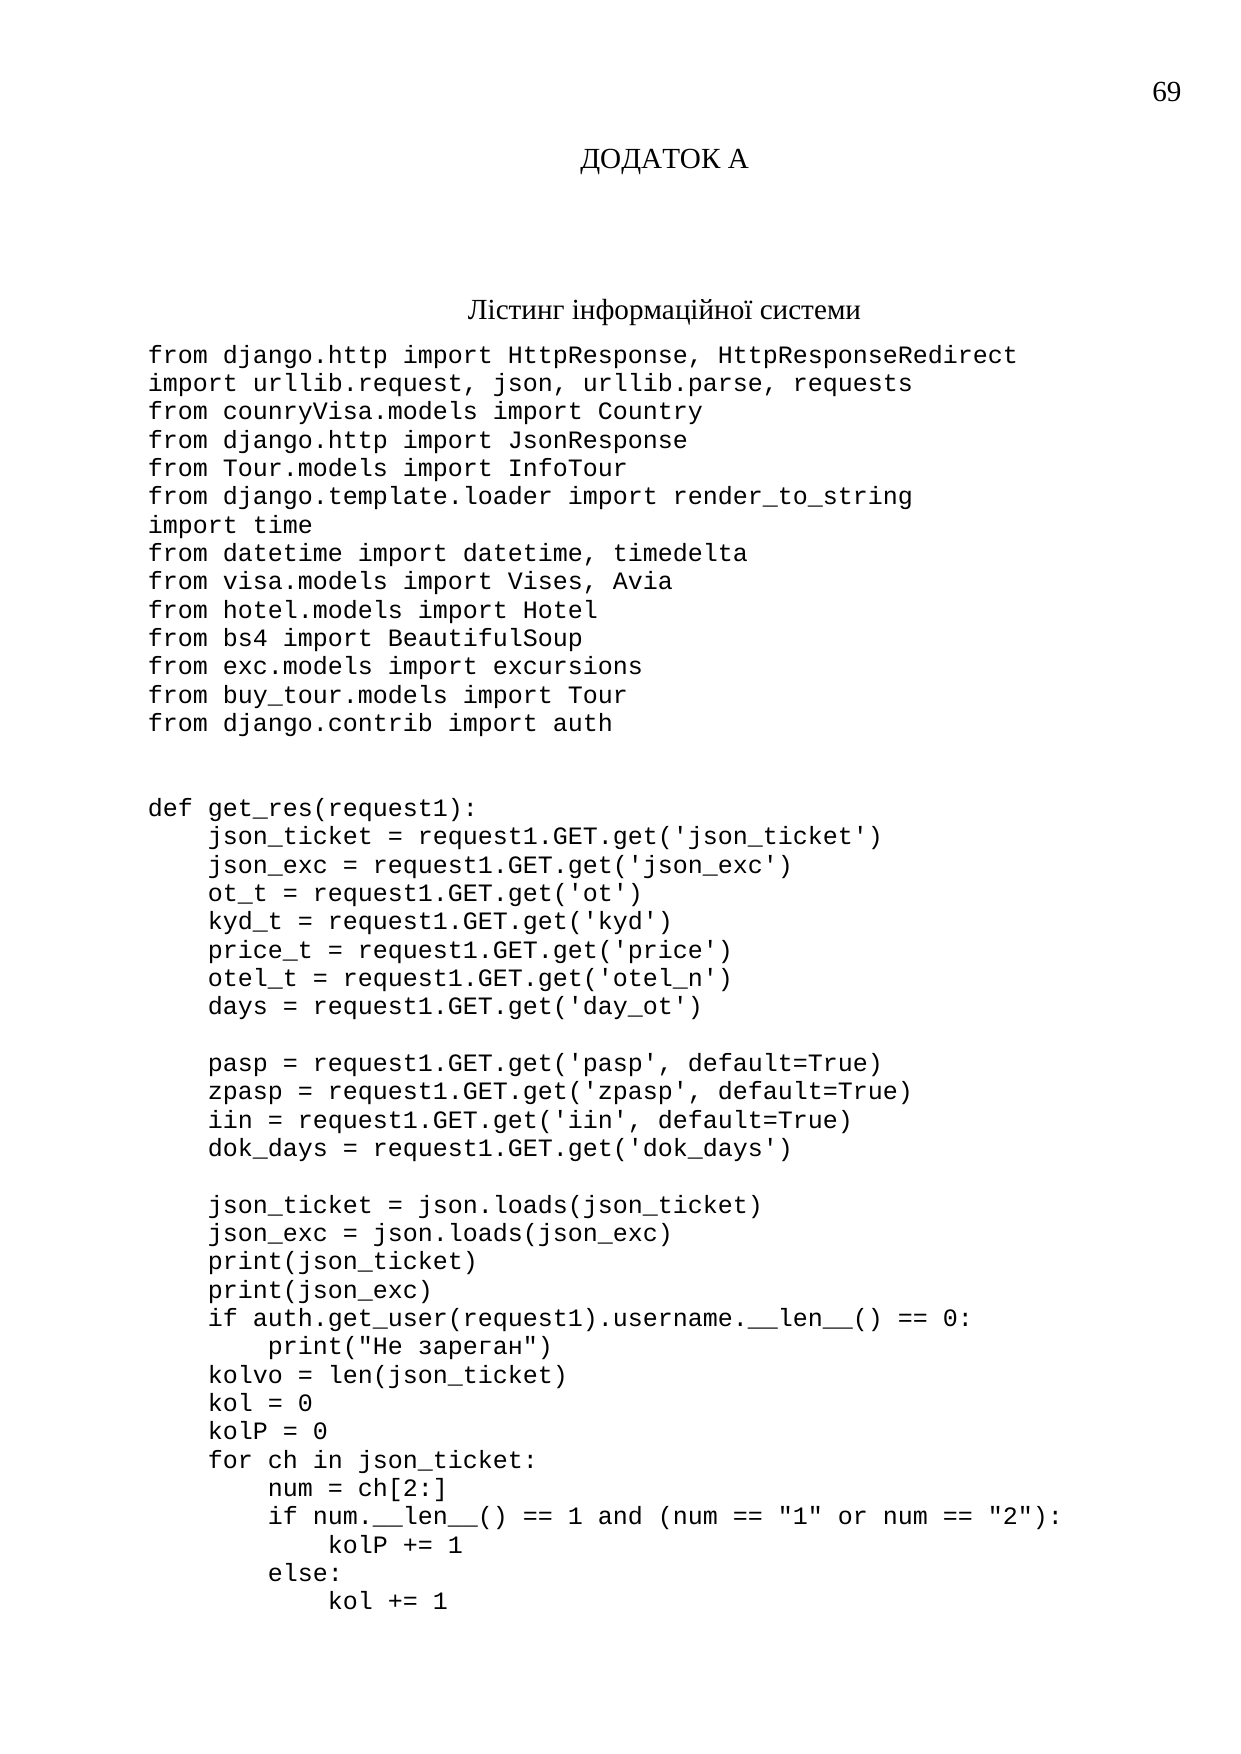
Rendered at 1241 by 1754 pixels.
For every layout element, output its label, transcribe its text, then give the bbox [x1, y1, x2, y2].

text from Tour.models import InfoTour [148, 456, 1181, 484]
text kolP = 0 [148, 1419, 1181, 1447]
text from counryVisa.models import Country [148, 399, 1181, 427]
text dok_days = request1.GET.get('dok_days') [148, 1136, 1181, 1164]
text json_exc = request1.GET.get('json_exc') [148, 852, 1181, 881]
text json_exc = json.loads(json_exc) [148, 1221, 1181, 1249]
list ДОДАТОК А [148, 141, 1181, 174]
text print(json_ticket) [148, 1249, 1181, 1277]
text if auth.get_user(request1).username.__len__() == 0: [148, 1306, 1181, 1334]
text otel_t = request1.GET.get('otel_n') [148, 966, 1181, 994]
text if num.__len__() == 1 and (num == "1" or num == "2"): [148, 1504, 1181, 1532]
text from exc.models import excursions [148, 654, 1181, 682]
text from bs4 import BeautifulSoup [148, 626, 1181, 654]
text else: [148, 1561, 1181, 1589]
text kolvo = len(json_ticket) [148, 1362, 1181, 1391]
text from buy_tour.models import Tour [148, 682, 1181, 711]
text num = ch[2:] [148, 1476, 1181, 1504]
text print("Не зареган") [148, 1334, 1181, 1362]
text from visa.models import Vises, Avia [148, 569, 1181, 597]
text json_ticket = request1.GET.get('json_ticket') [148, 824, 1181, 852]
text Лістинг інформаційної системи [148, 292, 1181, 325]
text for ch in json_ticket: [148, 1447, 1181, 1476]
text ot_t = request1.GET.get('ot') [148, 881, 1181, 909]
text price_t = request1.GET.get('price') [148, 937, 1181, 966]
text from django.contrib import auth [148, 711, 1181, 739]
text from datetime import datetime, timedelta [148, 541, 1181, 569]
text days = request1.GET.get('day_ot') [148, 994, 1181, 1022]
text iin = request1.GET.get('iin', default=True) [148, 1107, 1181, 1136]
text from django.http import HttpResponse, HttpResponseRedirect [148, 342, 1181, 371]
text import time [148, 512, 1181, 541]
text json_ticket = json.loads(json_ticket) [148, 1192, 1181, 1221]
text from hotel.models import Hotel [148, 597, 1181, 626]
text zpasp = request1.GET.get('zpasp', default=True) [148, 1079, 1181, 1107]
text kol = 0 [148, 1391, 1181, 1419]
text kolP += 1 [148, 1532, 1181, 1561]
text pasp = request1.GET.get('pasp', default=True) [148, 1051, 1181, 1079]
text kyd_t = request1.GET.get('kyd') [148, 909, 1181, 937]
text def get_res(request1): [148, 796, 1181, 824]
text from django.http import JsonResponse [148, 427, 1181, 456]
text from django.template.loader import render_to_string [148, 484, 1181, 512]
text kol += 1 [148, 1589, 1181, 1617]
text print(json_exc) [148, 1277, 1181, 1306]
text import urllib.request, json, urllib.parse, requests [148, 371, 1181, 399]
